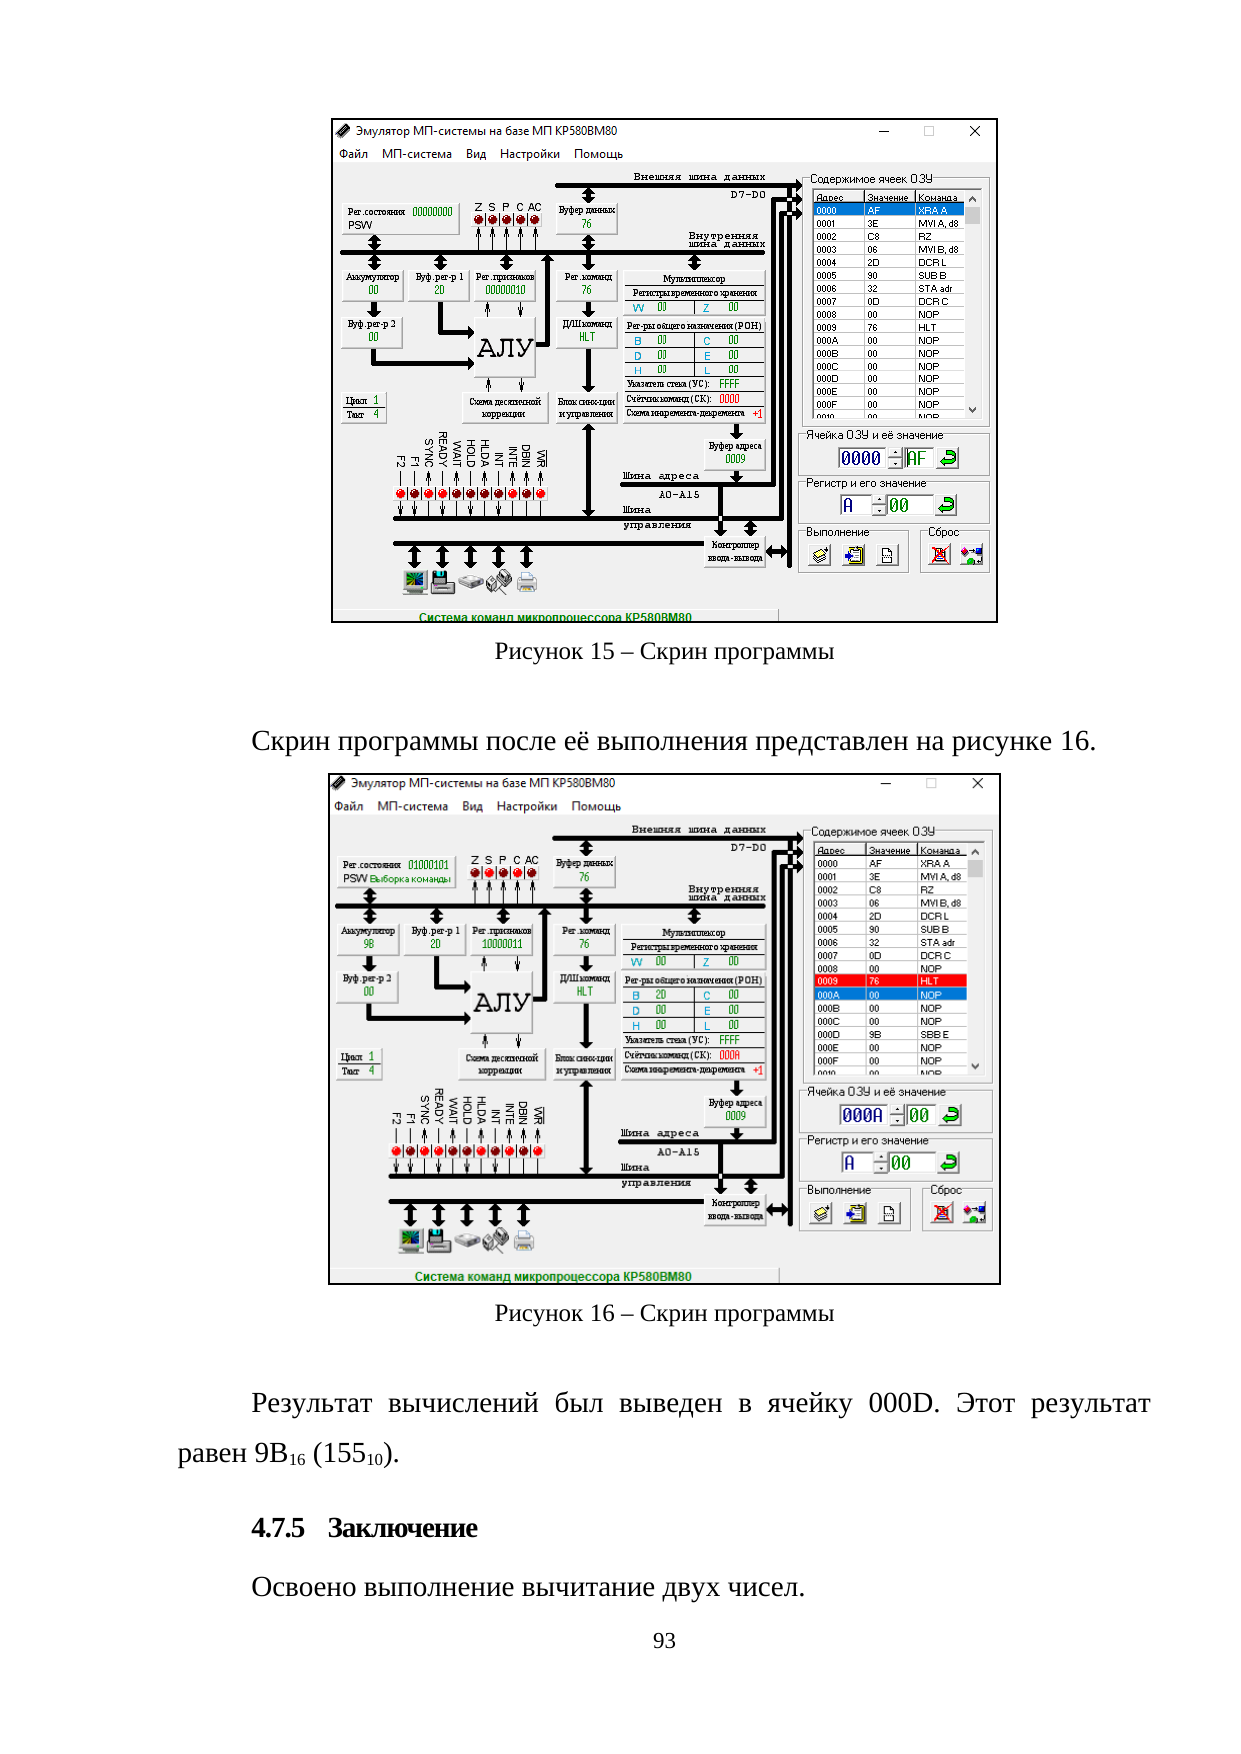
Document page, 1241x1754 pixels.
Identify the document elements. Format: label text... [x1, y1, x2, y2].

text Рисунок 16 – Скрин программы [177, 1298, 1152, 1327]
picture [333, 120, 996, 621]
picture [330, 775, 999, 1283]
text Скрин программы после её выполнения представлен на рисунке 16. [177, 723, 1152, 756]
title 4.7.5 Заключение [177, 1510, 1152, 1544]
text Освоено выполнение вычитание двух чисел. [177, 1569, 1152, 1602]
text Результат вычислений был выведен в ячейку 000D. Этот результат равен 9B16 (15510). [177, 1385, 1152, 1469]
text Рисунок 15 – Скрин программы [177, 636, 1152, 665]
